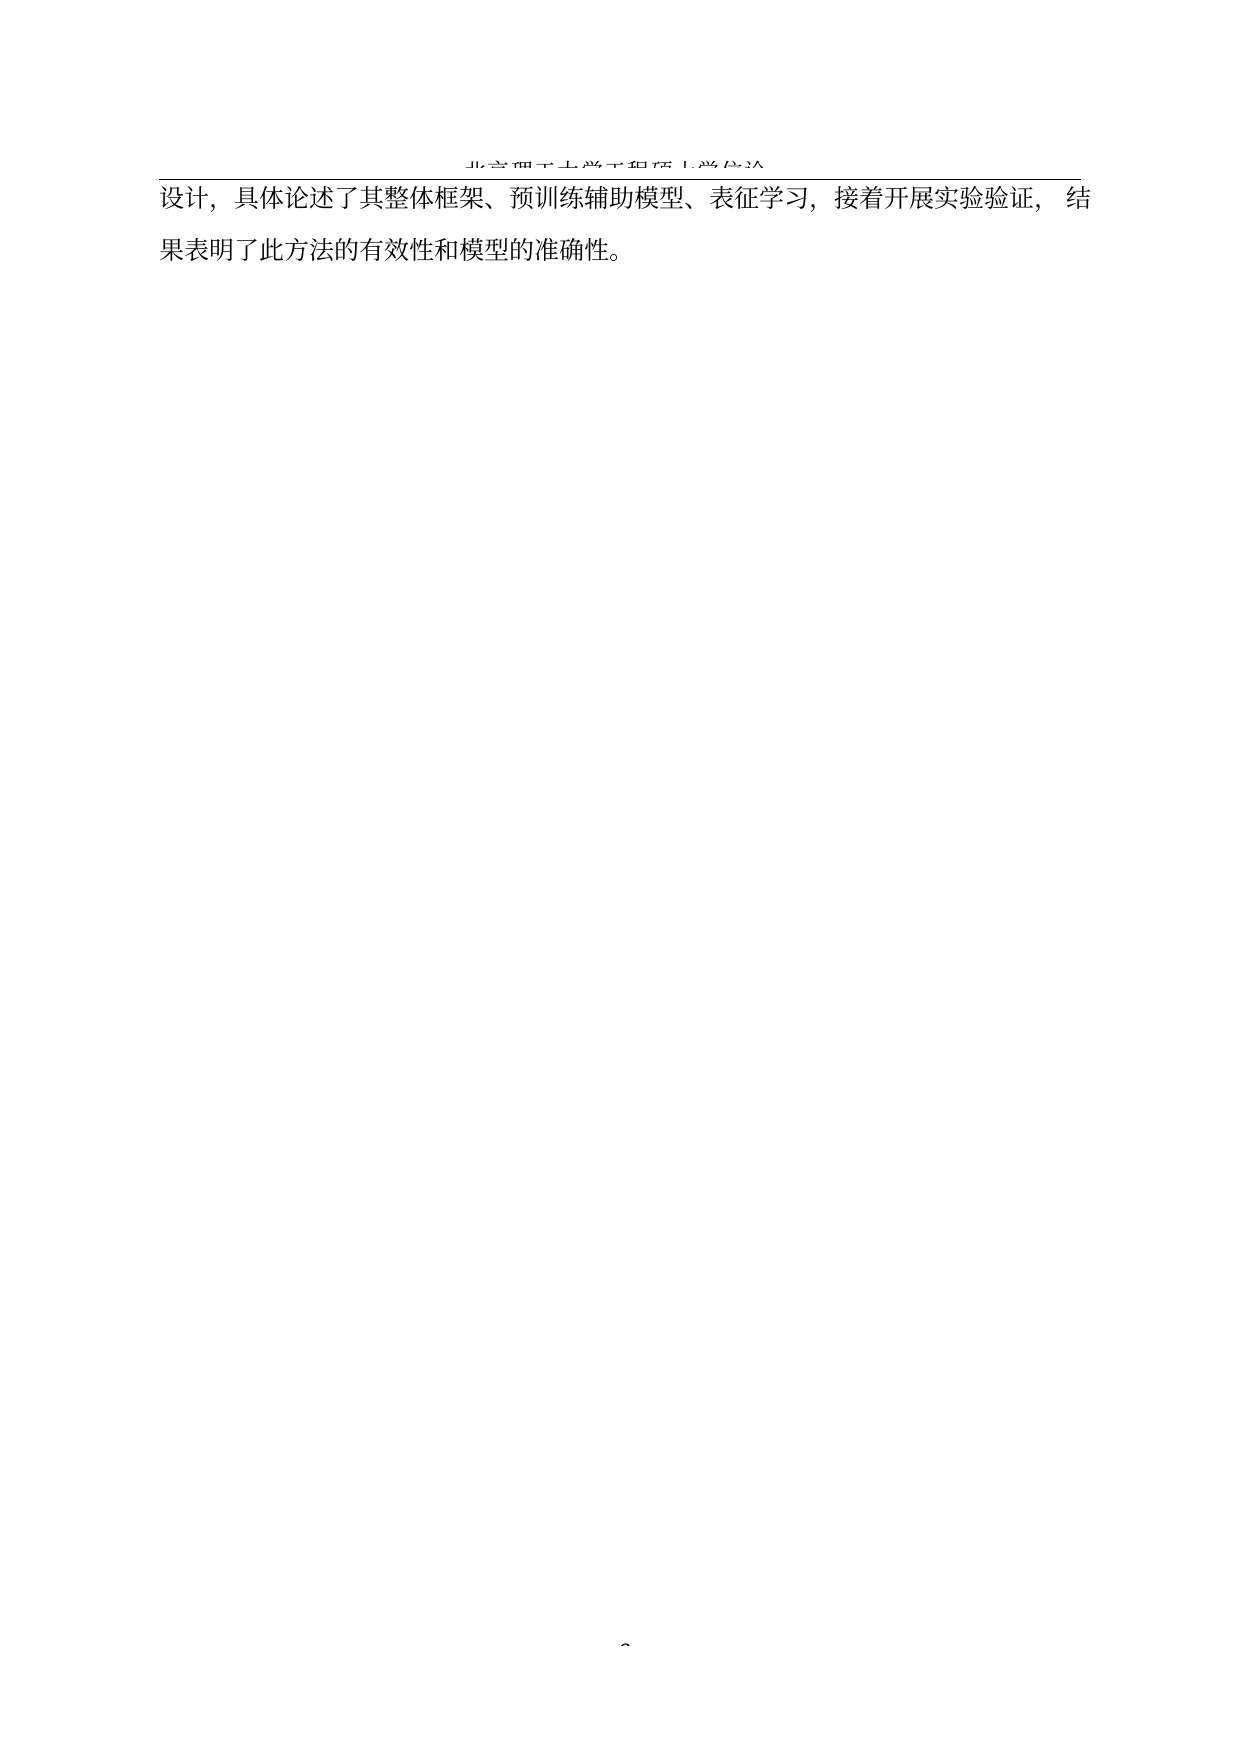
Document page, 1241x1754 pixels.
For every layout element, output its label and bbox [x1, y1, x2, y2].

text [159, 179, 1099, 266]
